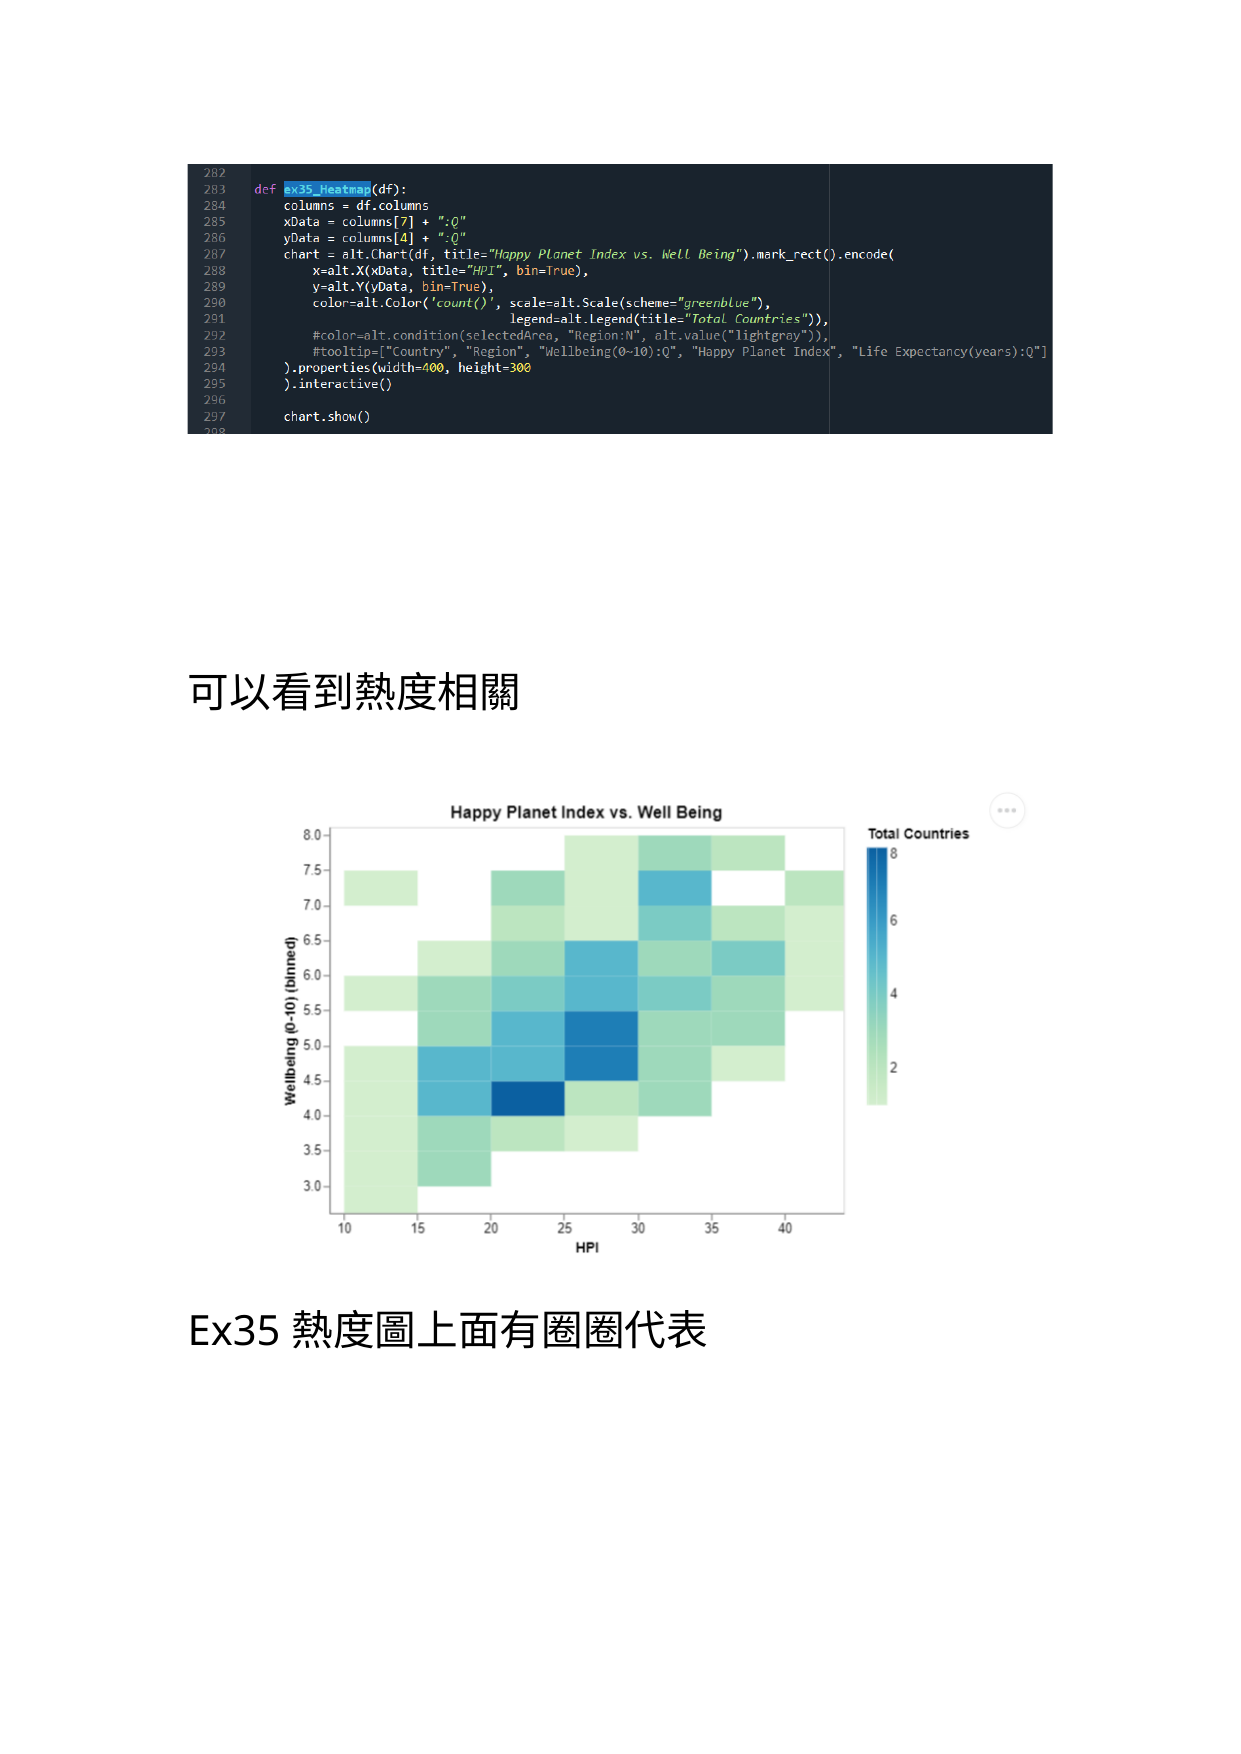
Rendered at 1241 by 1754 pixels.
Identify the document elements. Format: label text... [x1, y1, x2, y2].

text Ex35 熱度圖上面有圈圈代表 [187, 1289, 1053, 1364]
text 可以看到熱度相關 [187, 652, 1053, 727]
picture [187, 727, 1053, 1286]
picture [187, 164, 1053, 434]
